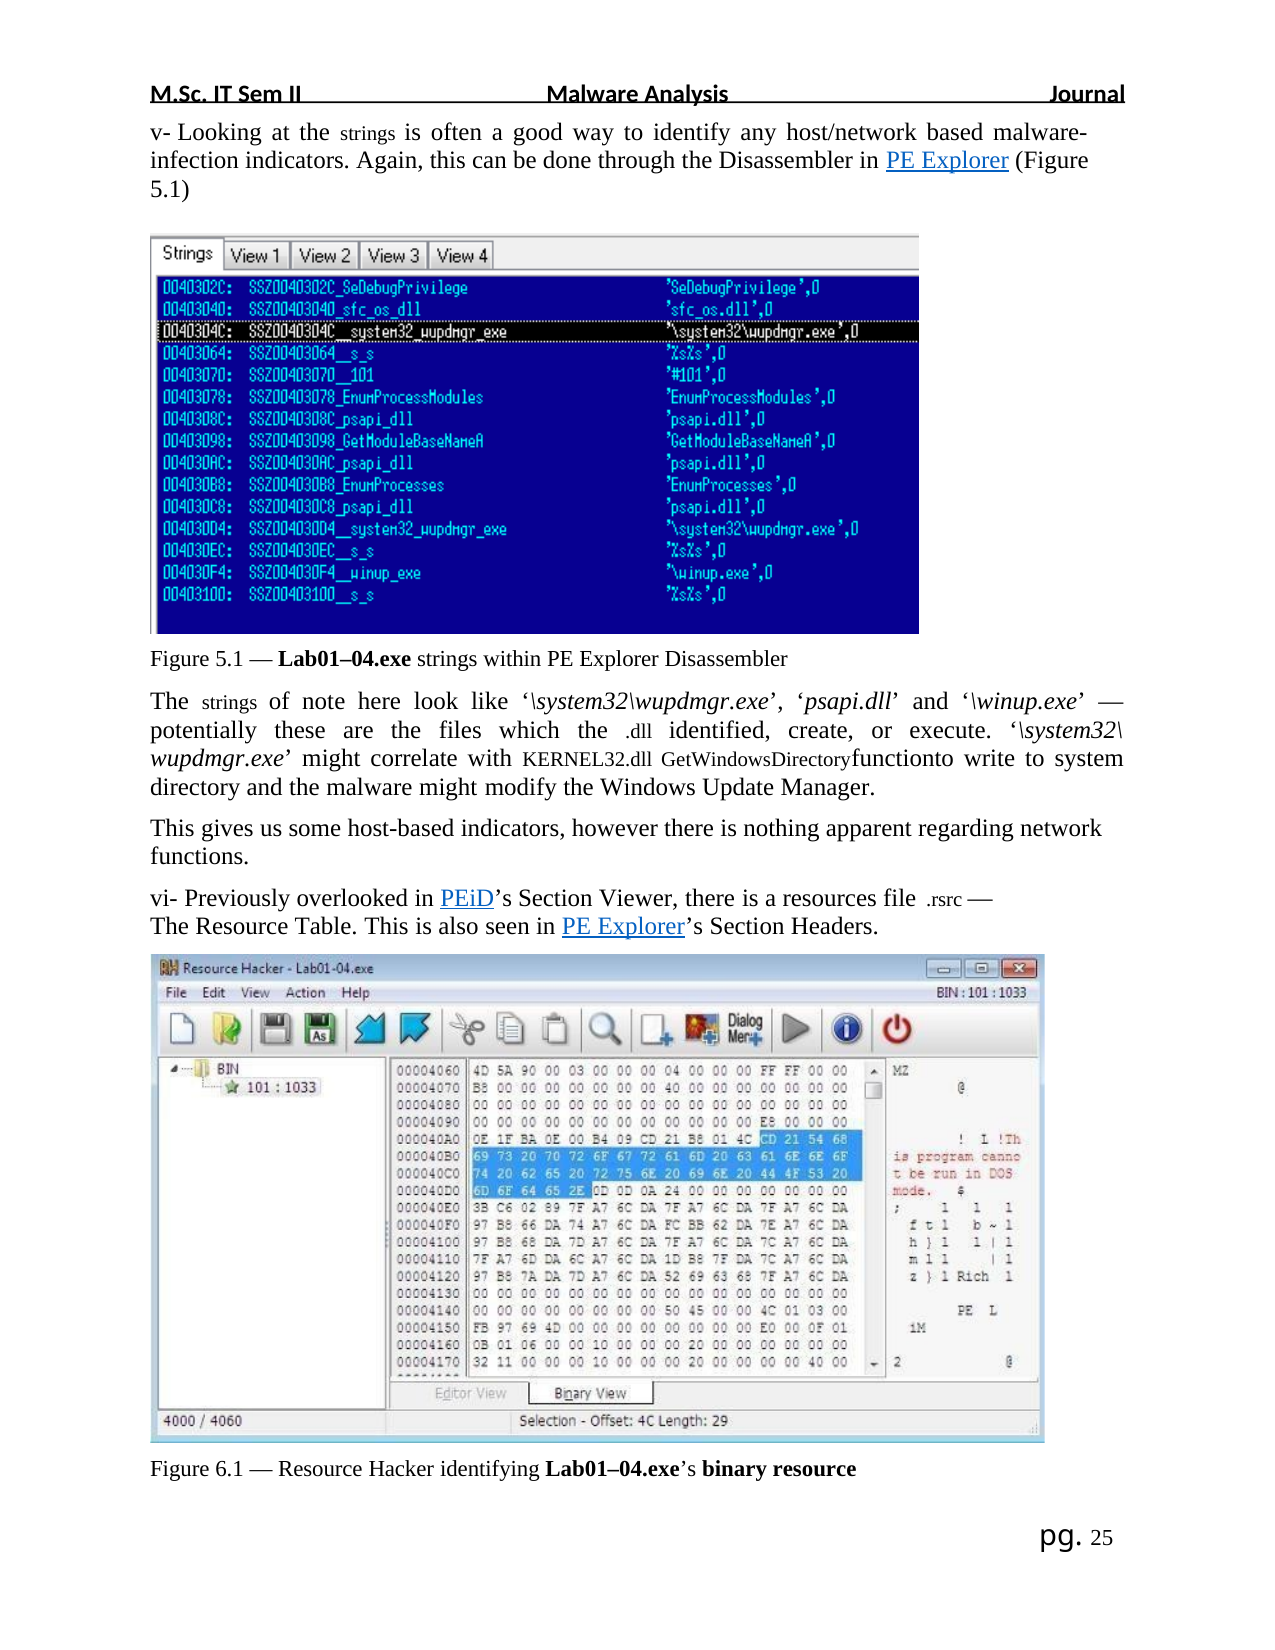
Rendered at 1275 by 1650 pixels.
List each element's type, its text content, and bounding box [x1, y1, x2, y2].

text The strings of note here look like ‘\system32\wupdmgr.exe’, ‘psapi.dll’ and ‘\winup.exe’ — potentially these are the files which the .dll identified, create, or execute. ‘\system32\wupdmgr.exe’ might correlate with KERNEL32.dll GetWindowsDirectoryfunctionto write to system directory and the malware might modify the Windows Update Manager. [150, 686, 1124, 801]
list Looking at the strings is often a good way to identify any host/network based malware- infection indicators. Again, this can be done through the Disassembler in PE Explorer (Figure 5.1) [150, 118, 1089, 202]
list Previously overlooked in PEiD’s Section Viewer, there is a resources file .rsrc —The Resource Table. This is also seen in PE Explorer’s Section Headers. [150, 884, 1031, 940]
text This gives us some host-based indicators, however there is nothing apparent regarding network functions. [150, 814, 1127, 870]
picture [150, 954, 1045, 1443]
picture [150, 233, 919, 634]
